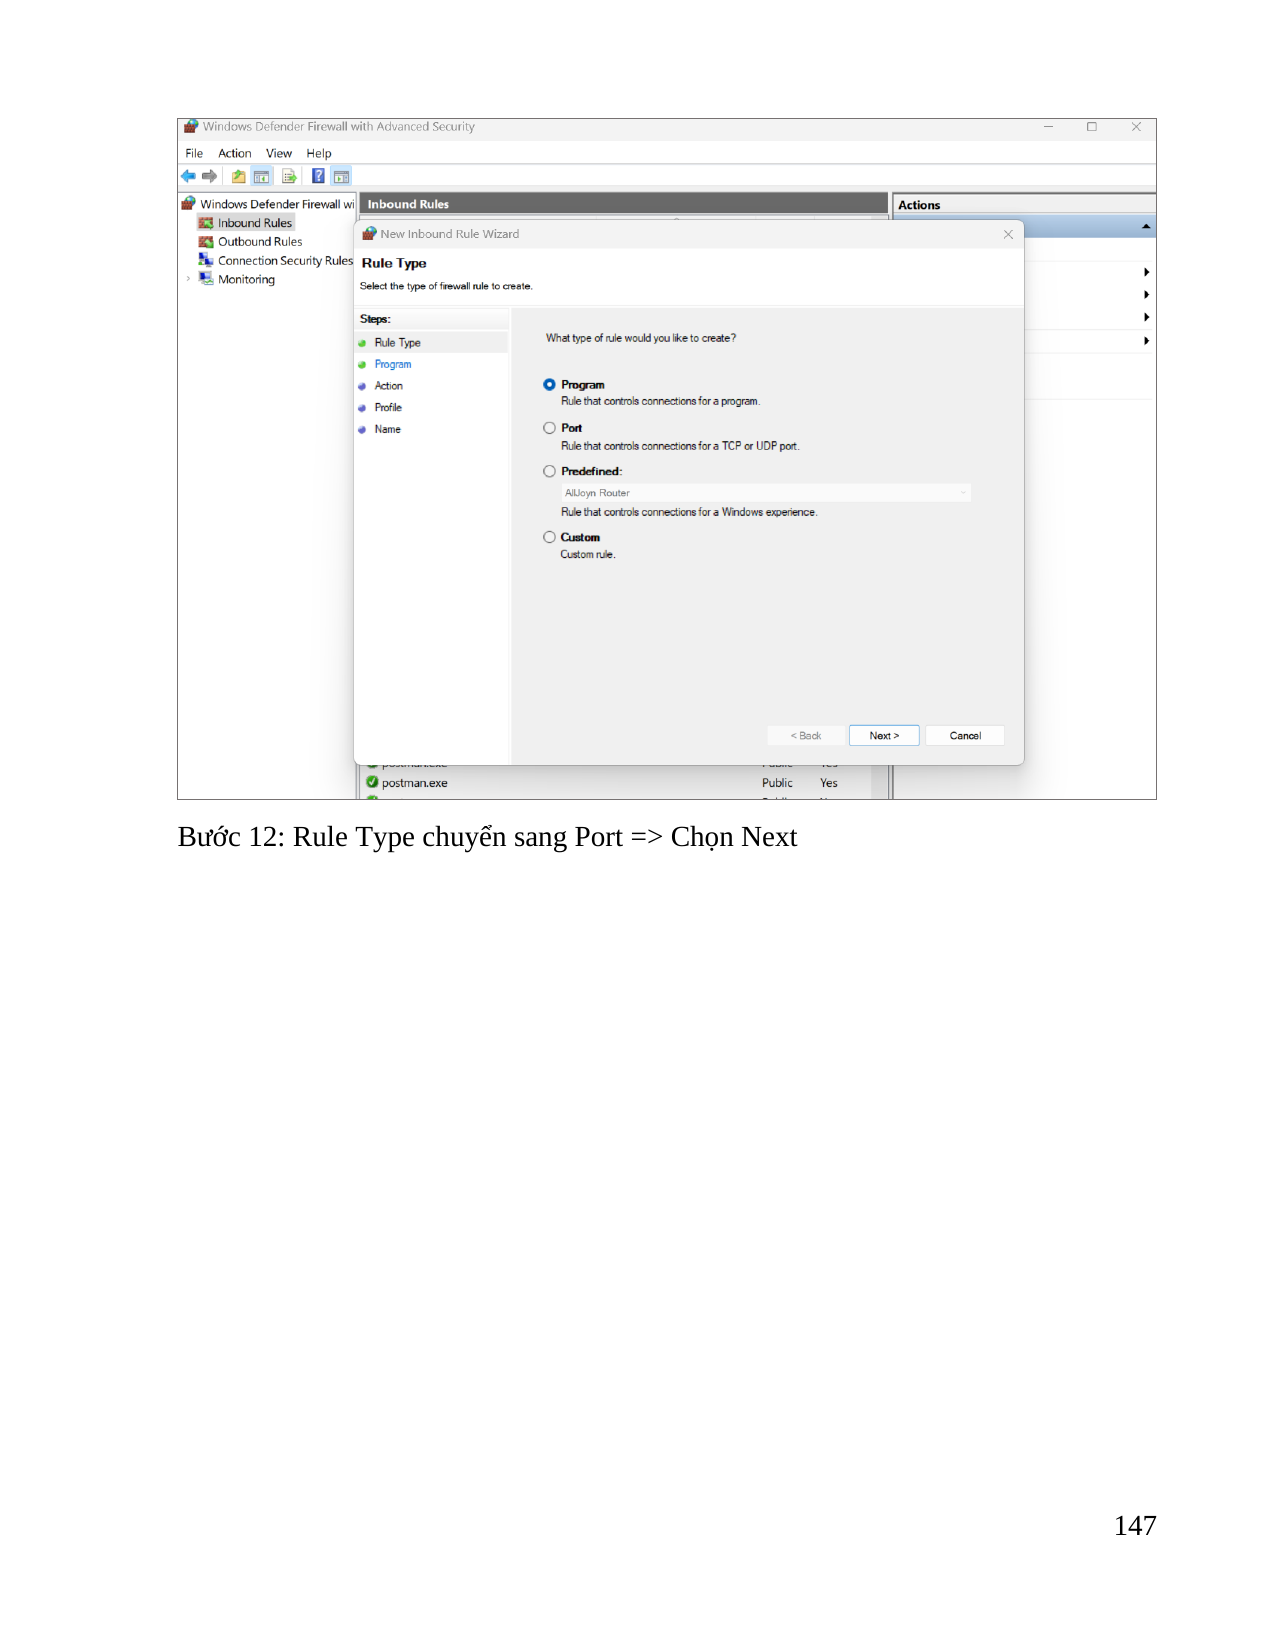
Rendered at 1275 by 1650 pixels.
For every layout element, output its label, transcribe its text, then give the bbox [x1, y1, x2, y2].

text Bước 12: Rule Type chuyển sang Port => Chọn Next [177, 819, 1157, 853]
picture [178, 119, 1156, 799]
